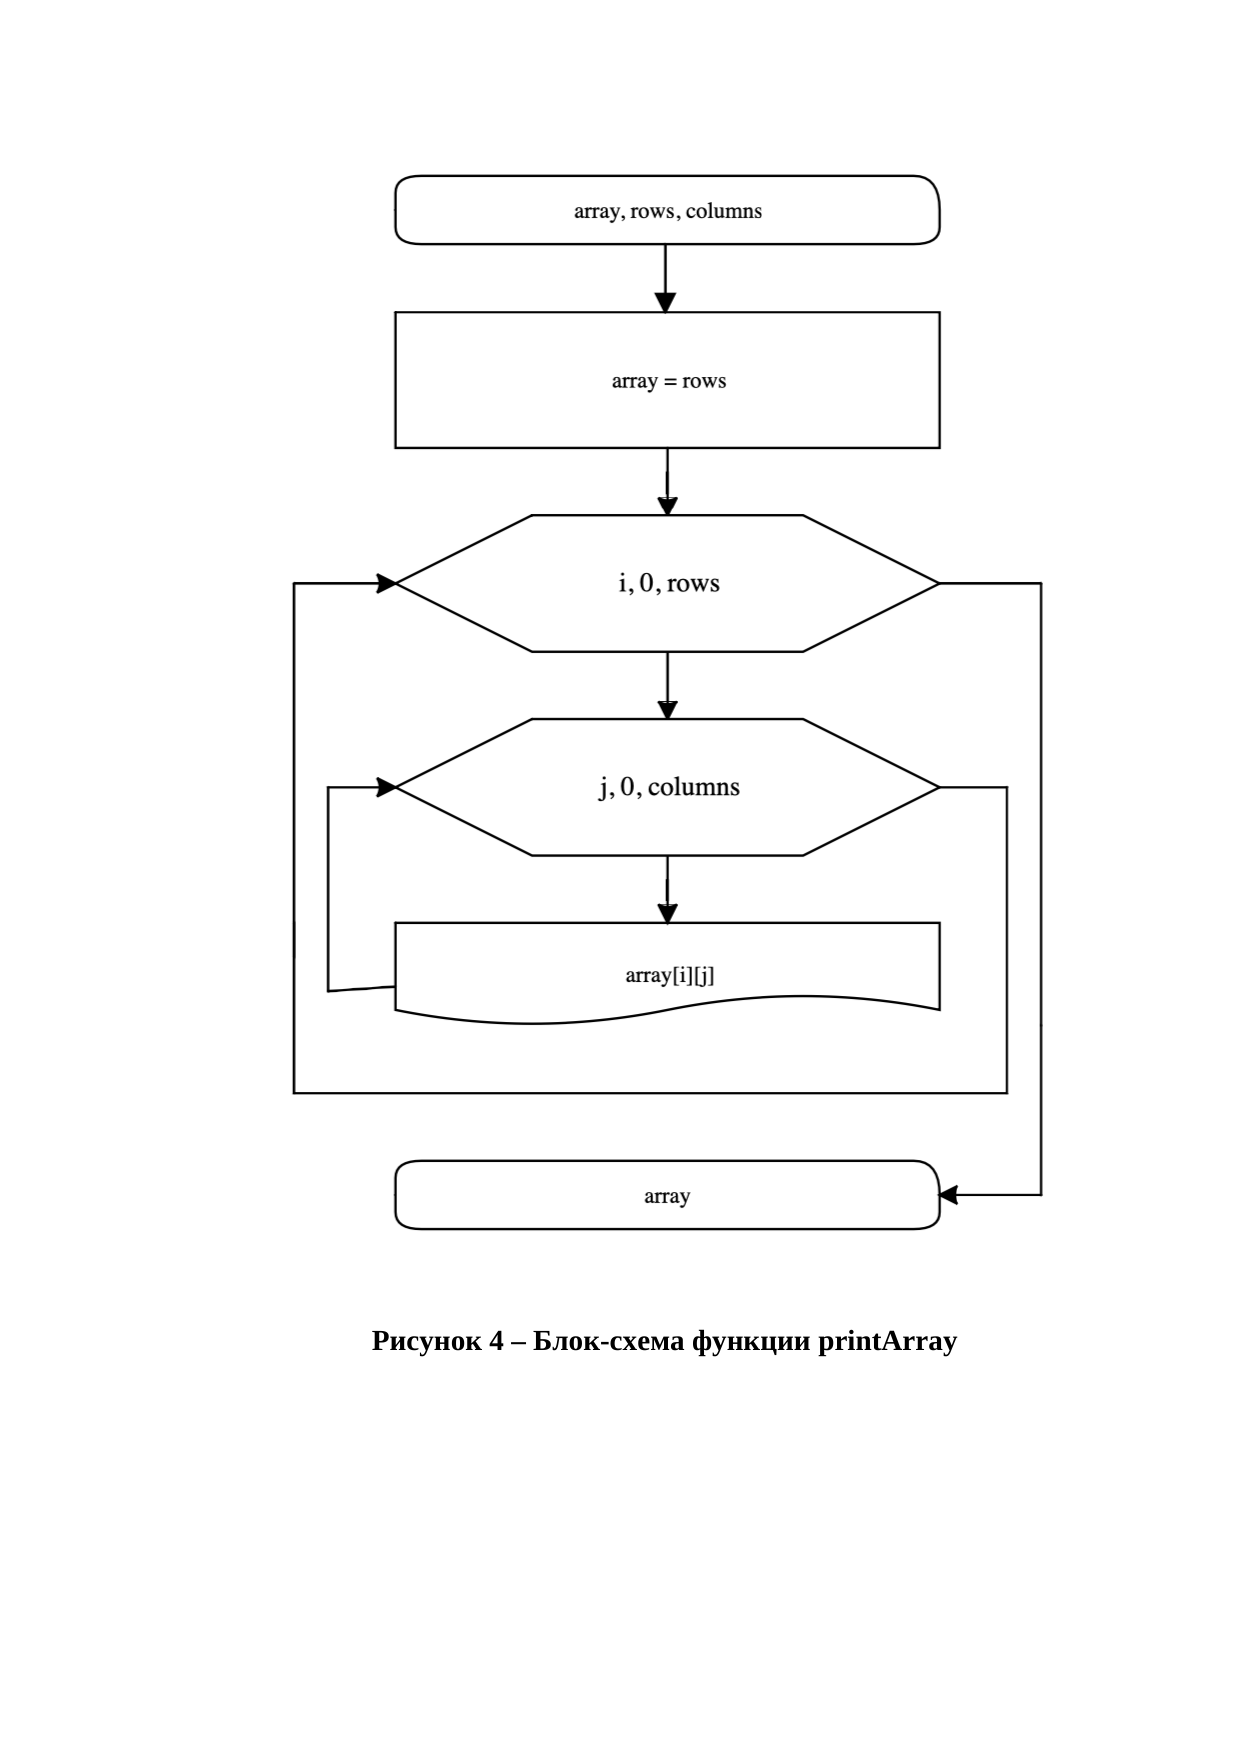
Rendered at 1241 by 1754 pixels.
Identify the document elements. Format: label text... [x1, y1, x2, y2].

text Рисунок 4 – Блок-схема функции printArray [177, 1323, 1152, 1356]
picture [177, 118, 1152, 1290]
